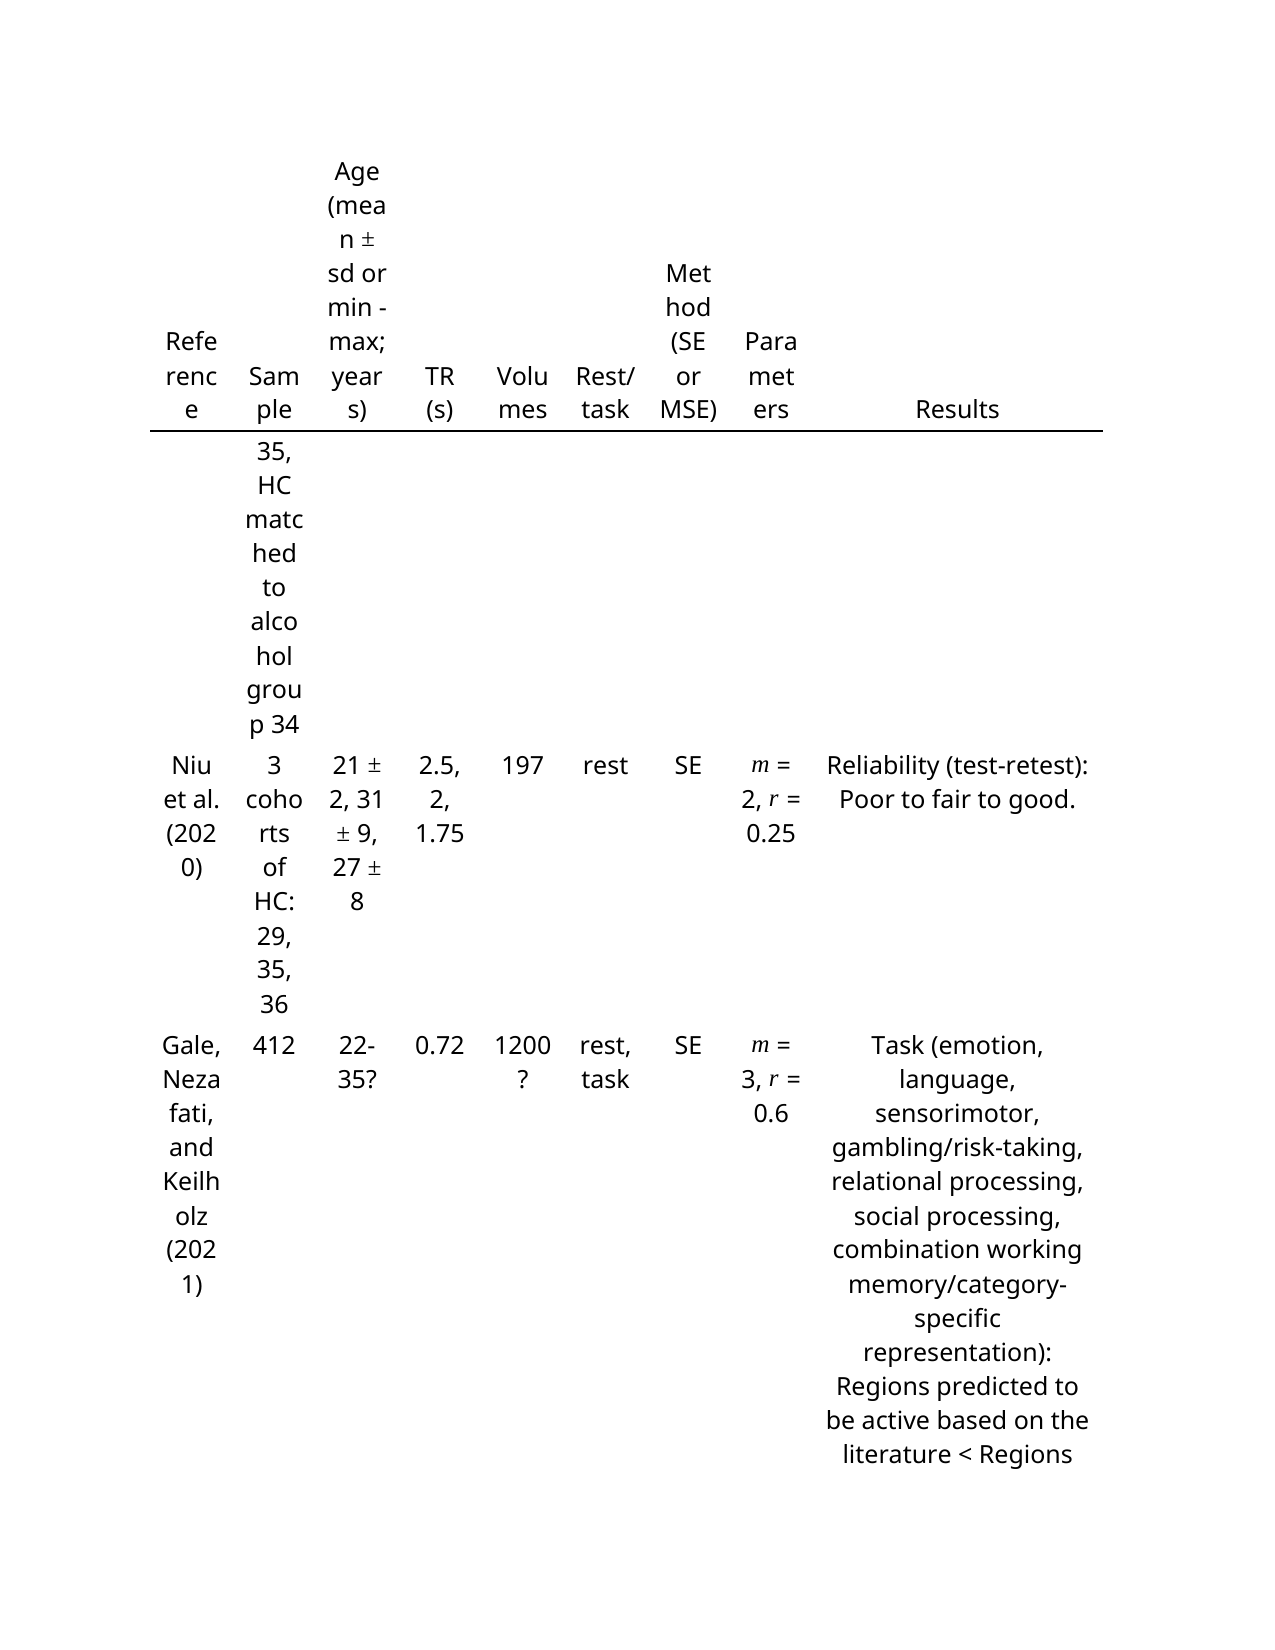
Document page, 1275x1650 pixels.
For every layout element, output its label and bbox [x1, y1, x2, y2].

table_header [139, 150, 1114, 1471]
